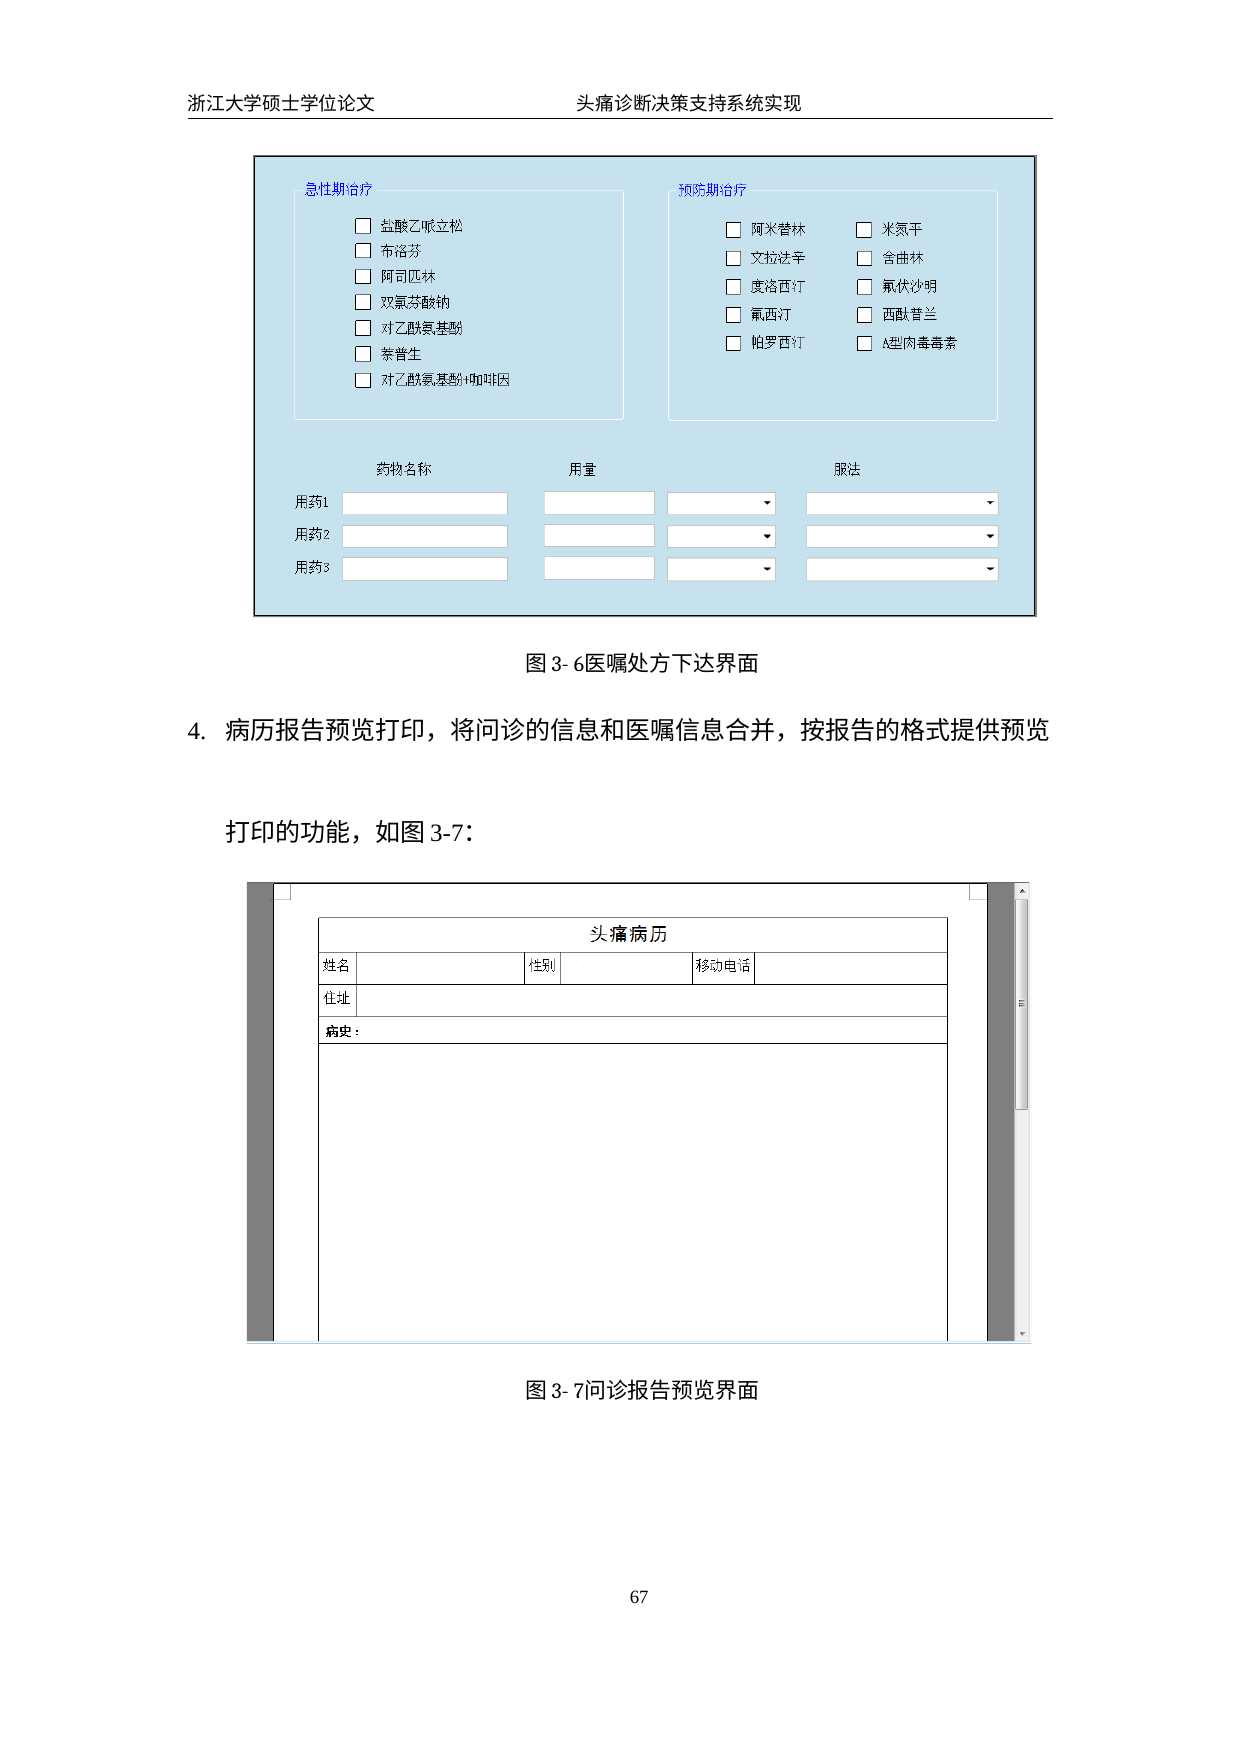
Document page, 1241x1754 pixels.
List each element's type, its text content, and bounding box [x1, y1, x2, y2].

text 图3- 6医嘱处方下达界面 [187, 645, 1053, 679]
picture [246, 882, 1032, 1344]
text 图3- 7问诊报告预览界面 [187, 1372, 1053, 1406]
picture [253, 155, 1038, 618]
list 病历报告预览打印，将问诊的信息和医嘱信息合并，按报告的格式提供预览打印的功能，如图3-7： [187, 694, 1053, 864]
